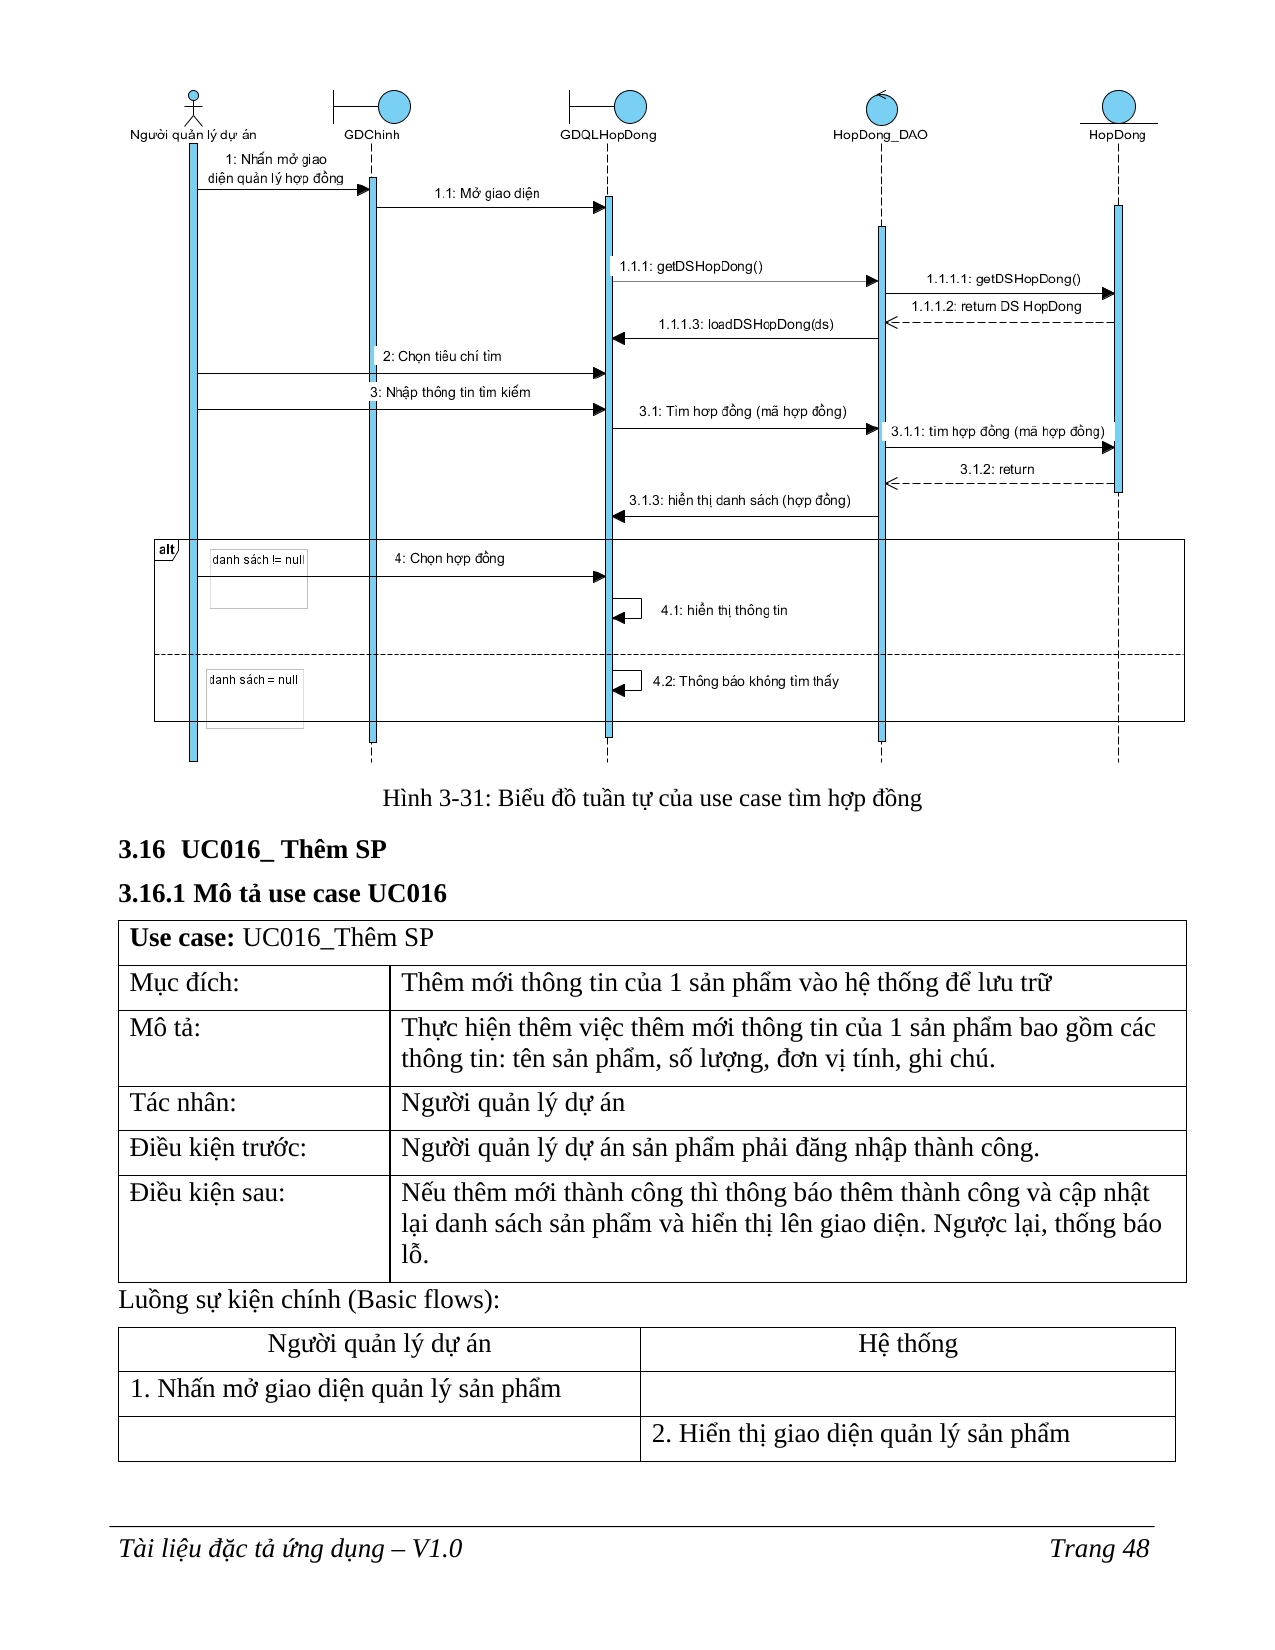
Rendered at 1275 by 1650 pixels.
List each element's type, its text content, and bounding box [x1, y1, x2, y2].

table_cell Điều kiện trước: [119, 1131, 389, 1175]
table_cell Thực hiện thêm việc thêm mới thông tin của 1 sản phẩm bao gồm các thông tin: tên sản phẩm, số lượng, đơn vị tính, ghi chú. [391, 1011, 1186, 1086]
table_cell Nếu thêm mới thành công thì thông báo thêm thành công và cập nhật lại danh sách sản phẩm và hiển thị lên giao diện. Ngược lại, thống báo lỗ. [391, 1176, 1186, 1282]
table_cell 2. Hiển thị giao diện quản lý sản phẩm [641, 1417, 1175, 1461]
table_cell Người quản lý dự án sản phẩm phải đăng nhập thành công. [391, 1131, 1186, 1175]
table_header Use case: UC016_Thêm SP [119, 921, 1186, 965]
table_cell Mục đích: [119, 966, 389, 1010]
picture [118, 88, 1187, 765]
text Luồng sự kiện chính (Basic flows): [118, 1283, 1186, 1314]
table_cell Tác nhân: [119, 1087, 389, 1130]
table_header Người quản lý dự án [119, 1328, 640, 1371]
table_cell [119, 1417, 640, 1461]
table_cell Mô tả: [119, 1011, 389, 1086]
table_header Hệ thống [641, 1328, 1175, 1371]
table_cell Thêm mới thông tin của 1 sản phẩm vào hệ thống để lưu trữ [391, 966, 1186, 1010]
subtitle UC016_ Thêm SP [118, 833, 1186, 864]
subtitle Mô tả use case UC016 [118, 877, 1186, 908]
table_cell 1. Nhấn mở giao diện quản lý sản phẩm [119, 1372, 640, 1416]
table_cell Điều kiện sau: [119, 1176, 389, 1282]
table_cell [641, 1372, 1175, 1416]
table_cell Người quản lý dự án [391, 1087, 1186, 1130]
